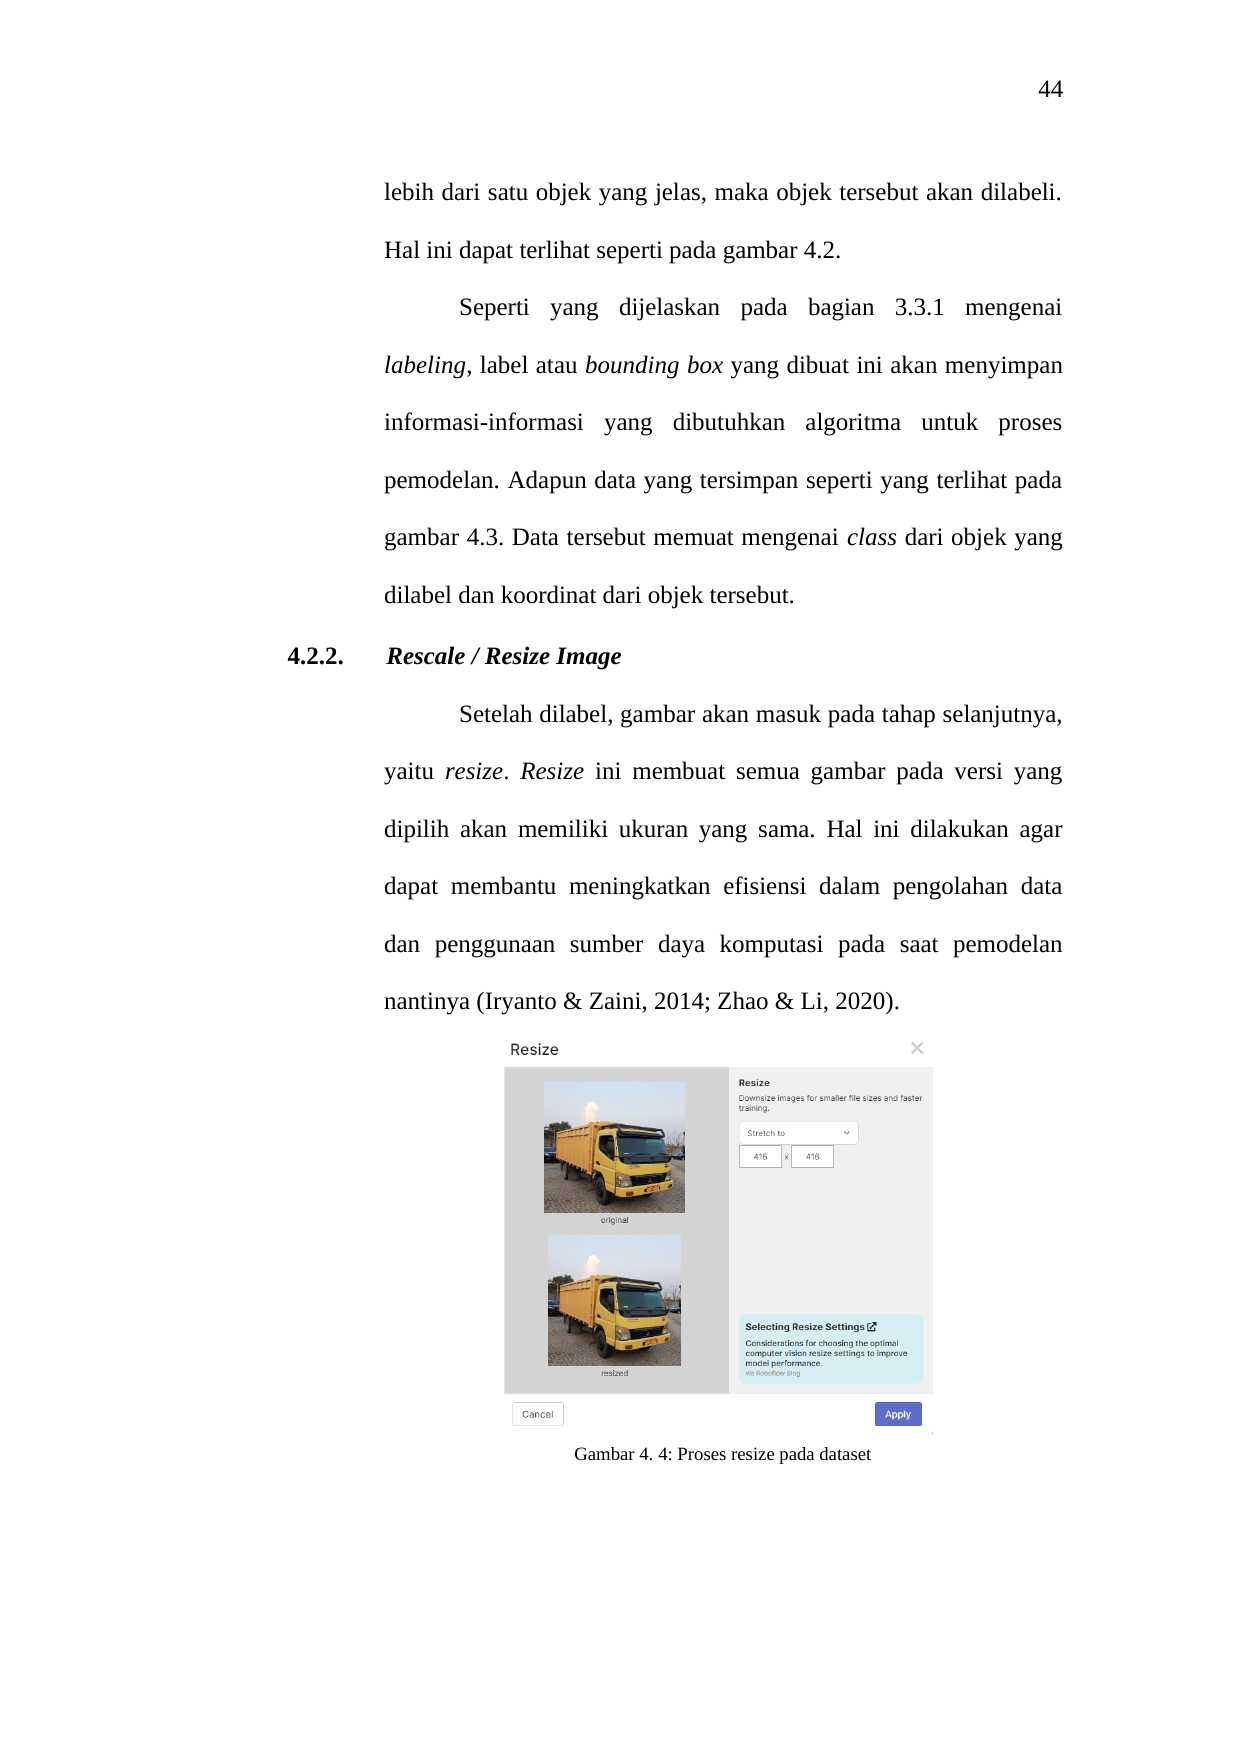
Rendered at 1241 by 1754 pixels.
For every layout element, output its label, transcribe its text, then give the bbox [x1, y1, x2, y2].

subtitle Rescale / Resize Image [287, 641, 1063, 670]
text Setelah dilabel, gambar akan masuk pada tahap selanjutnya, yaitu resize. Resize ini membuat semua gambar pada versi yang dipilih akan memiliki ukuran yang sama. Hal ini dilakukan agar dapat membantu meningkatkan efisiensi dalam pengolahan data dan penggunaan sumber daya komputasi pada saat pemodelan nantinya . [384, 699, 1063, 1015]
text Seperti yang dijelaskan pada bagian 3.3.1 mengenai labeling, label atau bounding box yang dibuat ini akan menyimpan informasi-informasi yang dibutuhkan algoritma untuk proses pemodelan. Adapun data yang tersimpan seperti yang terlihat pada gambar 4.3. Data tersebut memuat mengenai class dari objek yang dilabel dan koordinat dari objek tersebut. [384, 292, 1063, 608]
picture [504, 1035, 933, 1434]
text Pada tahap ini, gambar yang sebelumnya sudah diunggah ke workshop Roboflow akan dilakukan annotate atau pelabelan objek yang terdapat di dalam gambar. Pelabelan pada sebuah gambar tidak terpaku hanya pada satu objek. Jika di dalam gambar terdapat lebih dari satu objek yang jelas, maka objek tersebut akan dilabeli. Hal ini dapat terlihat seperti pada gambar 4.2. [384, 177, 1063, 263]
